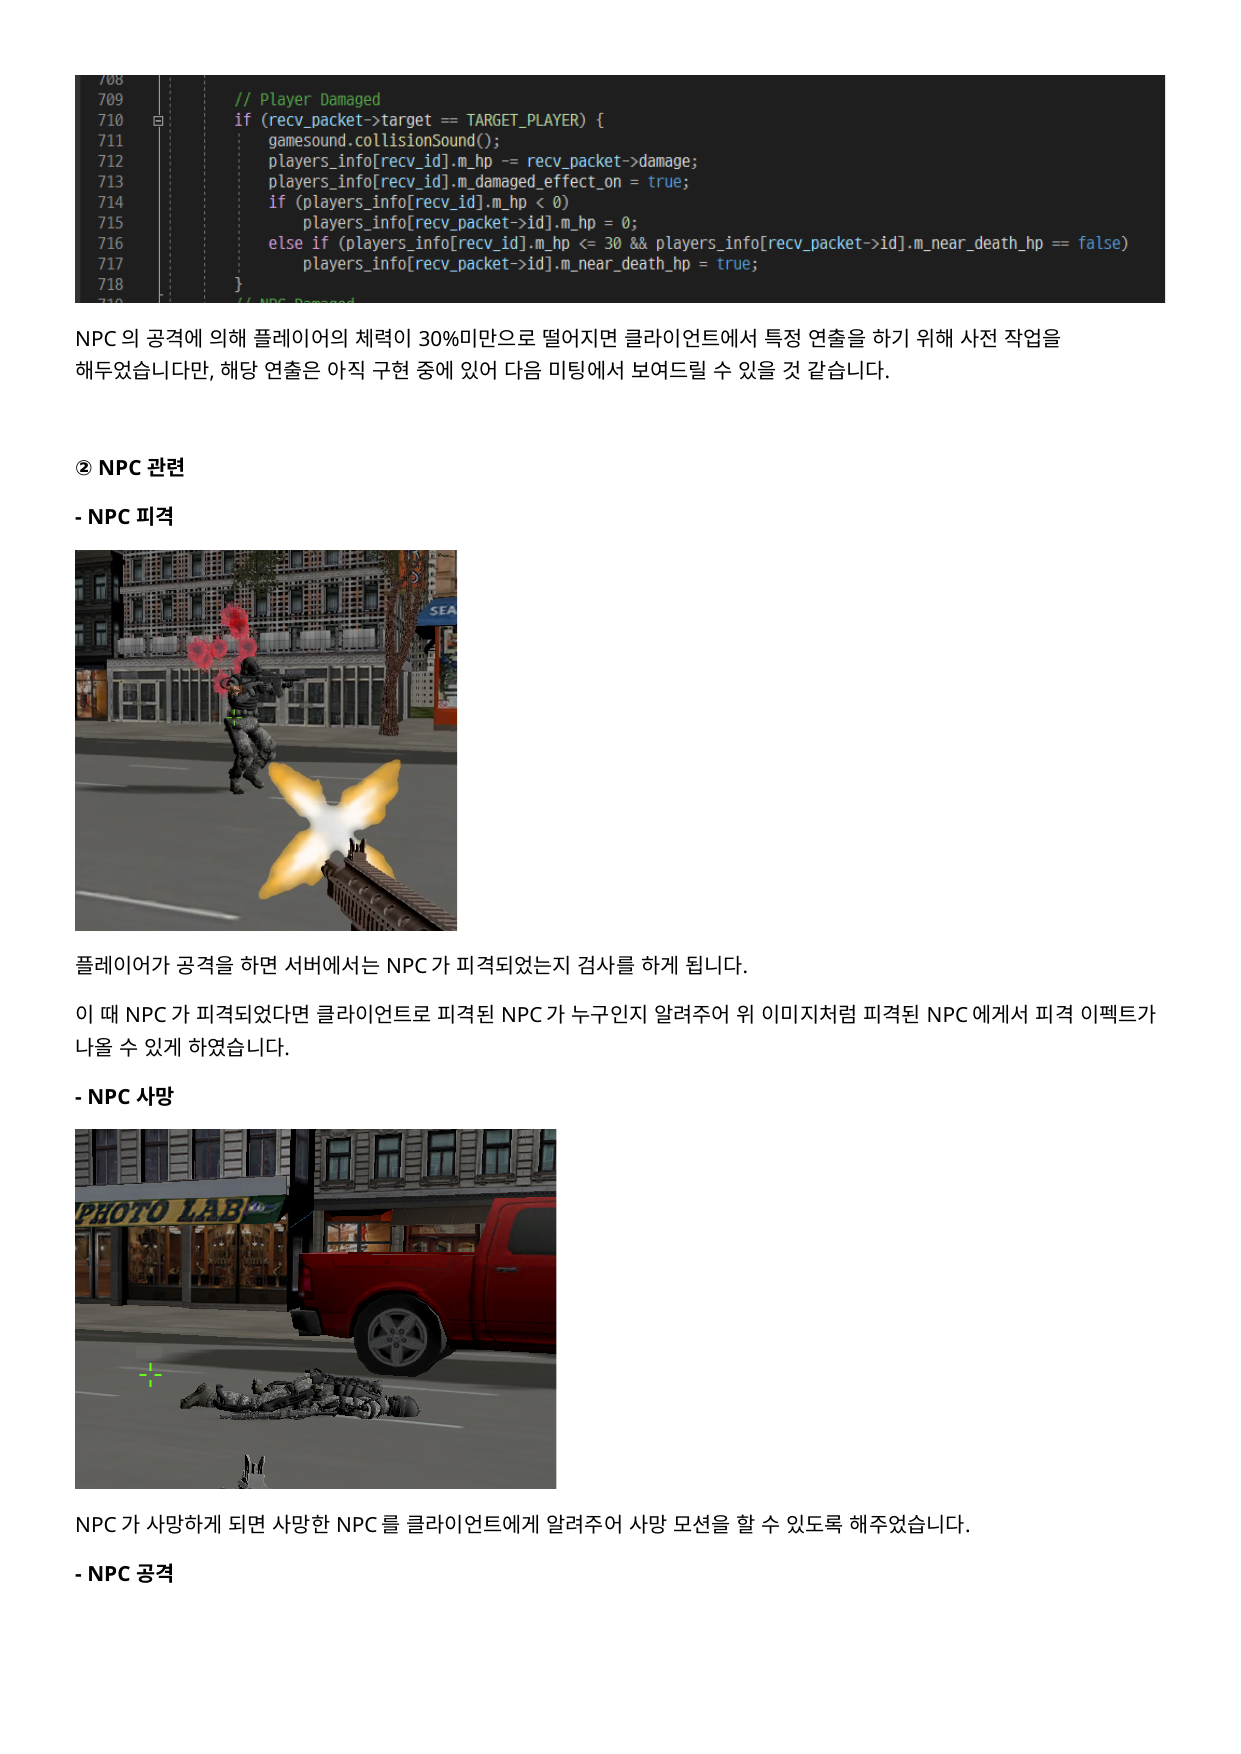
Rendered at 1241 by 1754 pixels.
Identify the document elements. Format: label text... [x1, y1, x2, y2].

text 플레이어가 공격을 하면 서버에서는 NPC가 피격되었는지 검사를 하게 됩니다. [75, 949, 1165, 979]
picture [75, 1129, 557, 1489]
picture [75, 75, 1166, 303]
text - NPC 사망 [75, 1080, 1165, 1111]
picture [75, 550, 458, 931]
text - NPC 공격 [75, 1557, 1165, 1588]
text NPC가 사망하게 되면 사망한 NPC를 클라이언트에게 알려주어 사망 모션을 할 수 있도록 해주었습니다. [75, 1508, 1165, 1538]
text - NPC 피격 [75, 501, 1165, 531]
text 이 때 NPC가 피격되었다면 클라이언트로 피격된 NPC가 누구인지 알려주어 위 이미지처럼 피격된 NPC에게서 피격 이펙트가 나올 수 있게 하였습니다. [75, 998, 1165, 1061]
text ② NPC 관련 [75, 451, 1165, 481]
text NPC의 공격에 의해 플레이어의 체력이 30%미만으로 떨어지면 클라이언트에서 특정 연출을 하기 위해 사전 작업을 해두었습니다만, 해당 연출은 아직 구현 중에 있어 다음 미팅에서 보여드릴 수 있을 것 같습니다. [75, 322, 1165, 385]
